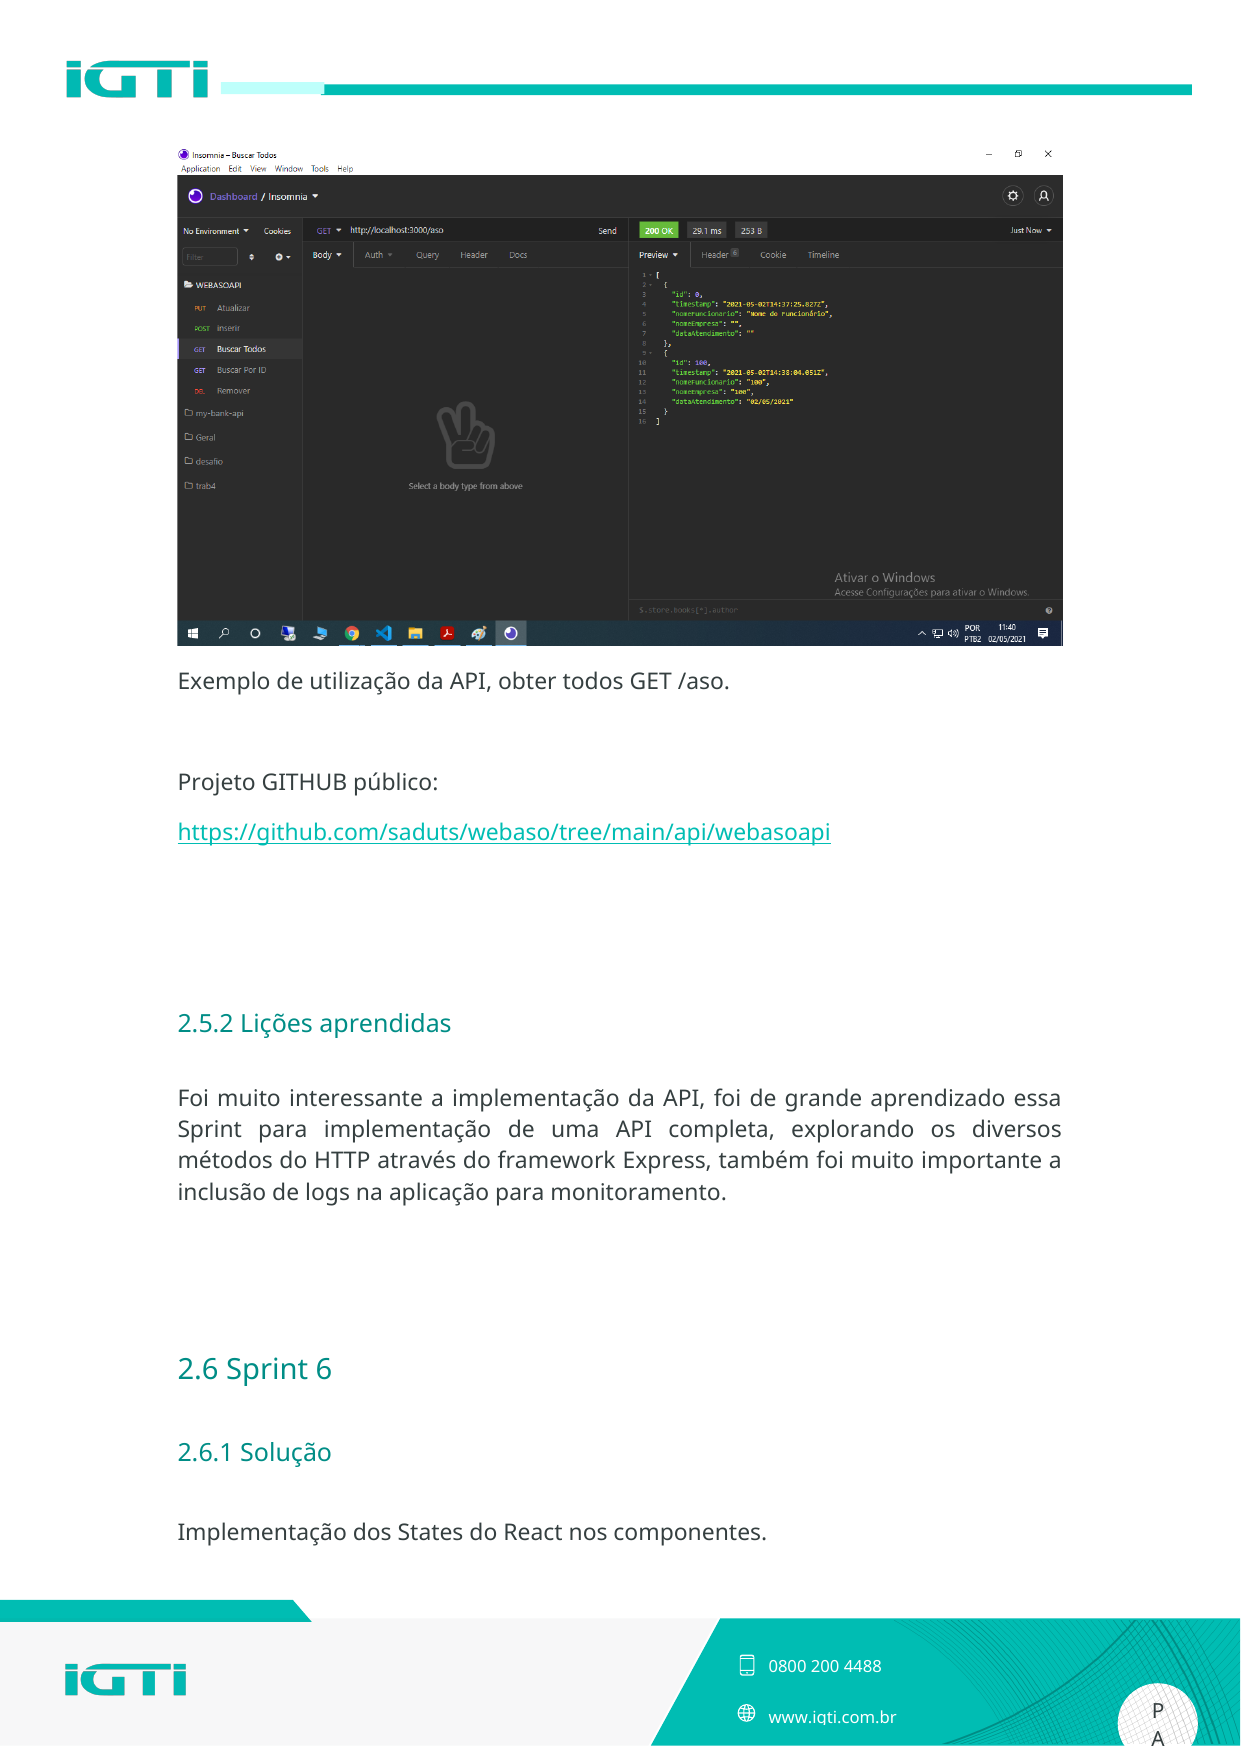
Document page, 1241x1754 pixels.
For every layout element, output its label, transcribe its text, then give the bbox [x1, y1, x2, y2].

text Projeto GITHUB público: [177, 766, 1063, 797]
text 2.5.2 Lições aprendidas [177, 1006, 1063, 1039]
text 2.6 Sprint 6 [177, 1348, 1063, 1388]
text Exemplo de utilização da API, obter todos GET /aso. [177, 665, 1063, 696]
text https://github.com/saduts/webaso/tree/main/api/webasoapi [177, 816, 1063, 847]
picture [890, 1620, 1241, 1744]
picture [58, 54, 216, 104]
text Implementação dos States do React nos componentes. [177, 1515, 1063, 1547]
text 2.6.1 Solução [177, 1434, 1063, 1468]
text Foi muito interessante a implementação da API, foi de grande aprendizado essa Sprint para implementação de uma API completa, explorando os diversos métodos do HTTP através do framework Express, também foi muito importante a inclusão de logs na aplicação para monitoramento. [177, 1082, 1063, 1207]
picture [177, 147, 1063, 646]
picture [58, 1658, 193, 1701]
